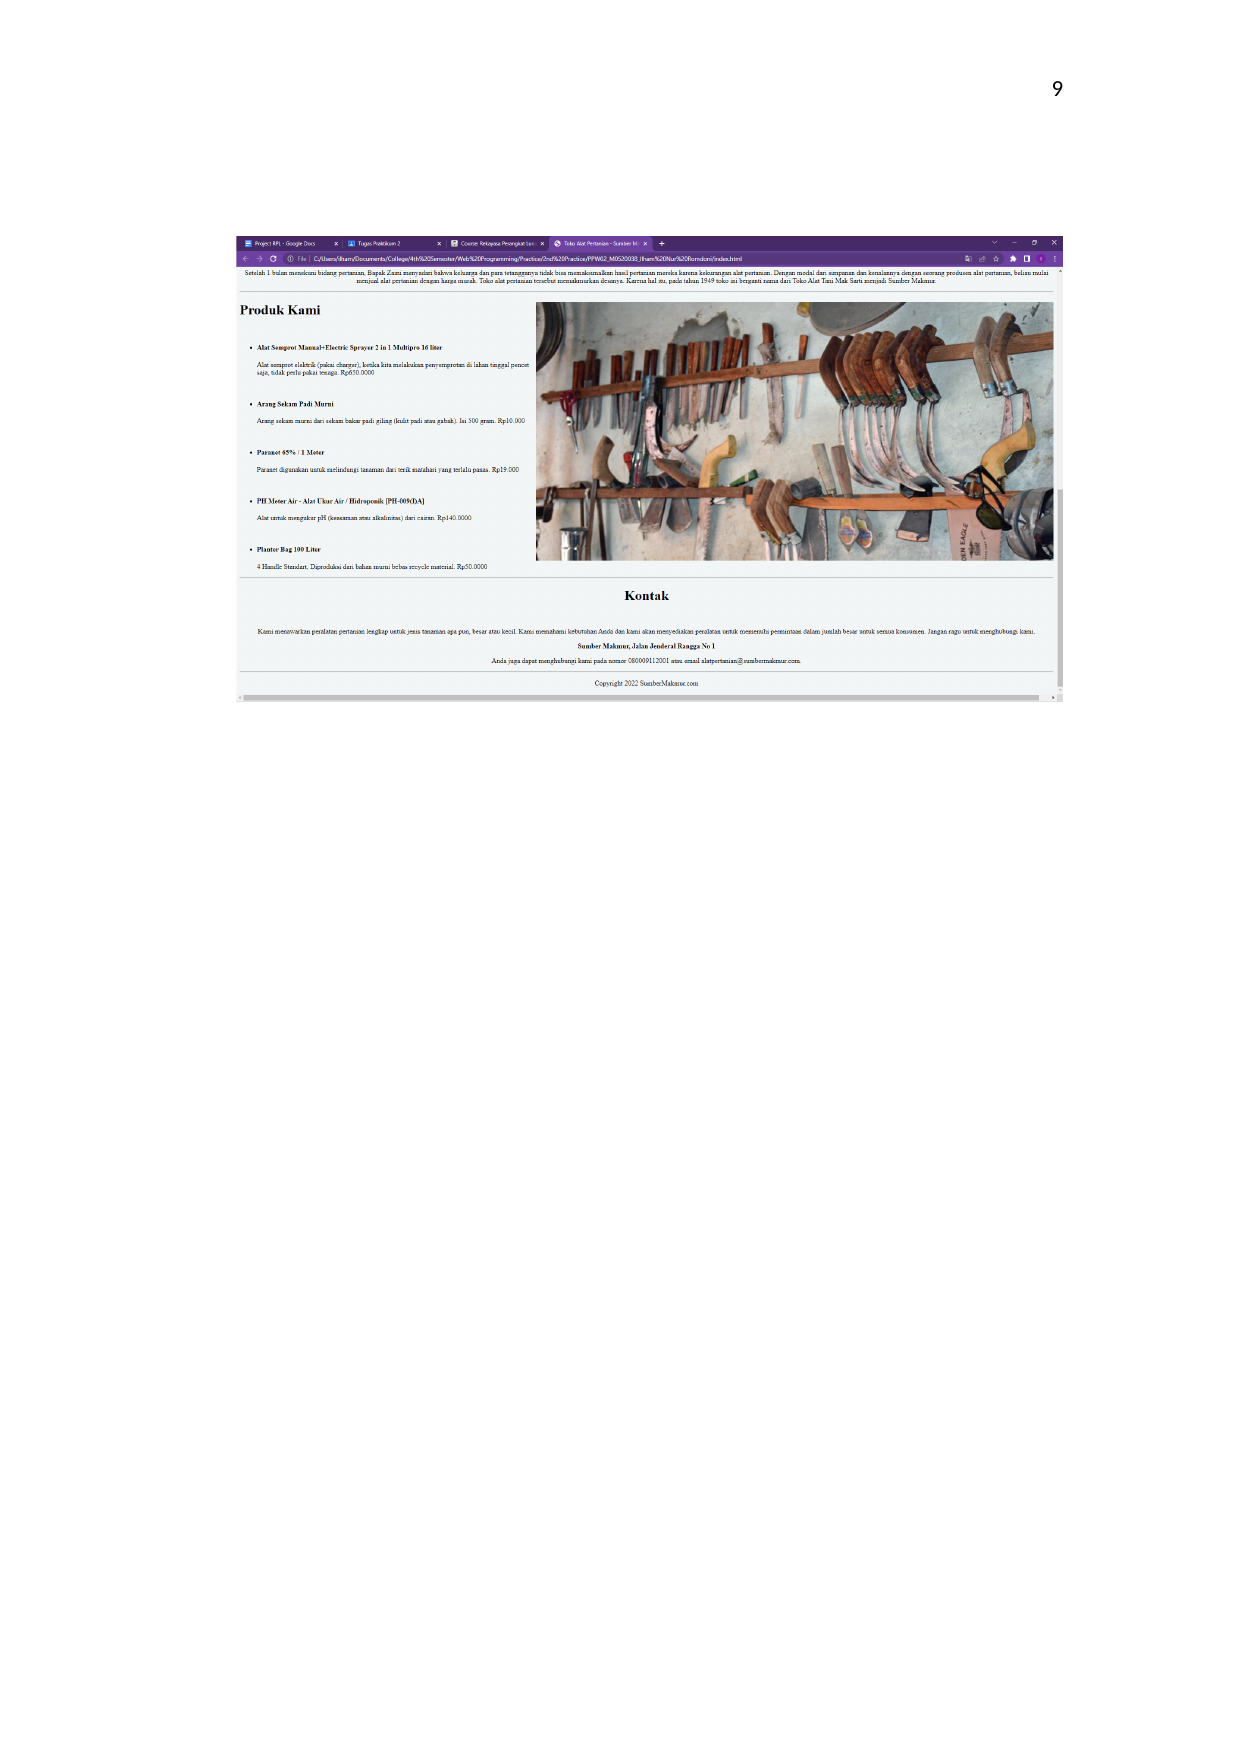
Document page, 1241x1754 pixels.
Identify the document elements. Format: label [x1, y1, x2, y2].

picture [236, 236, 1063, 702]
